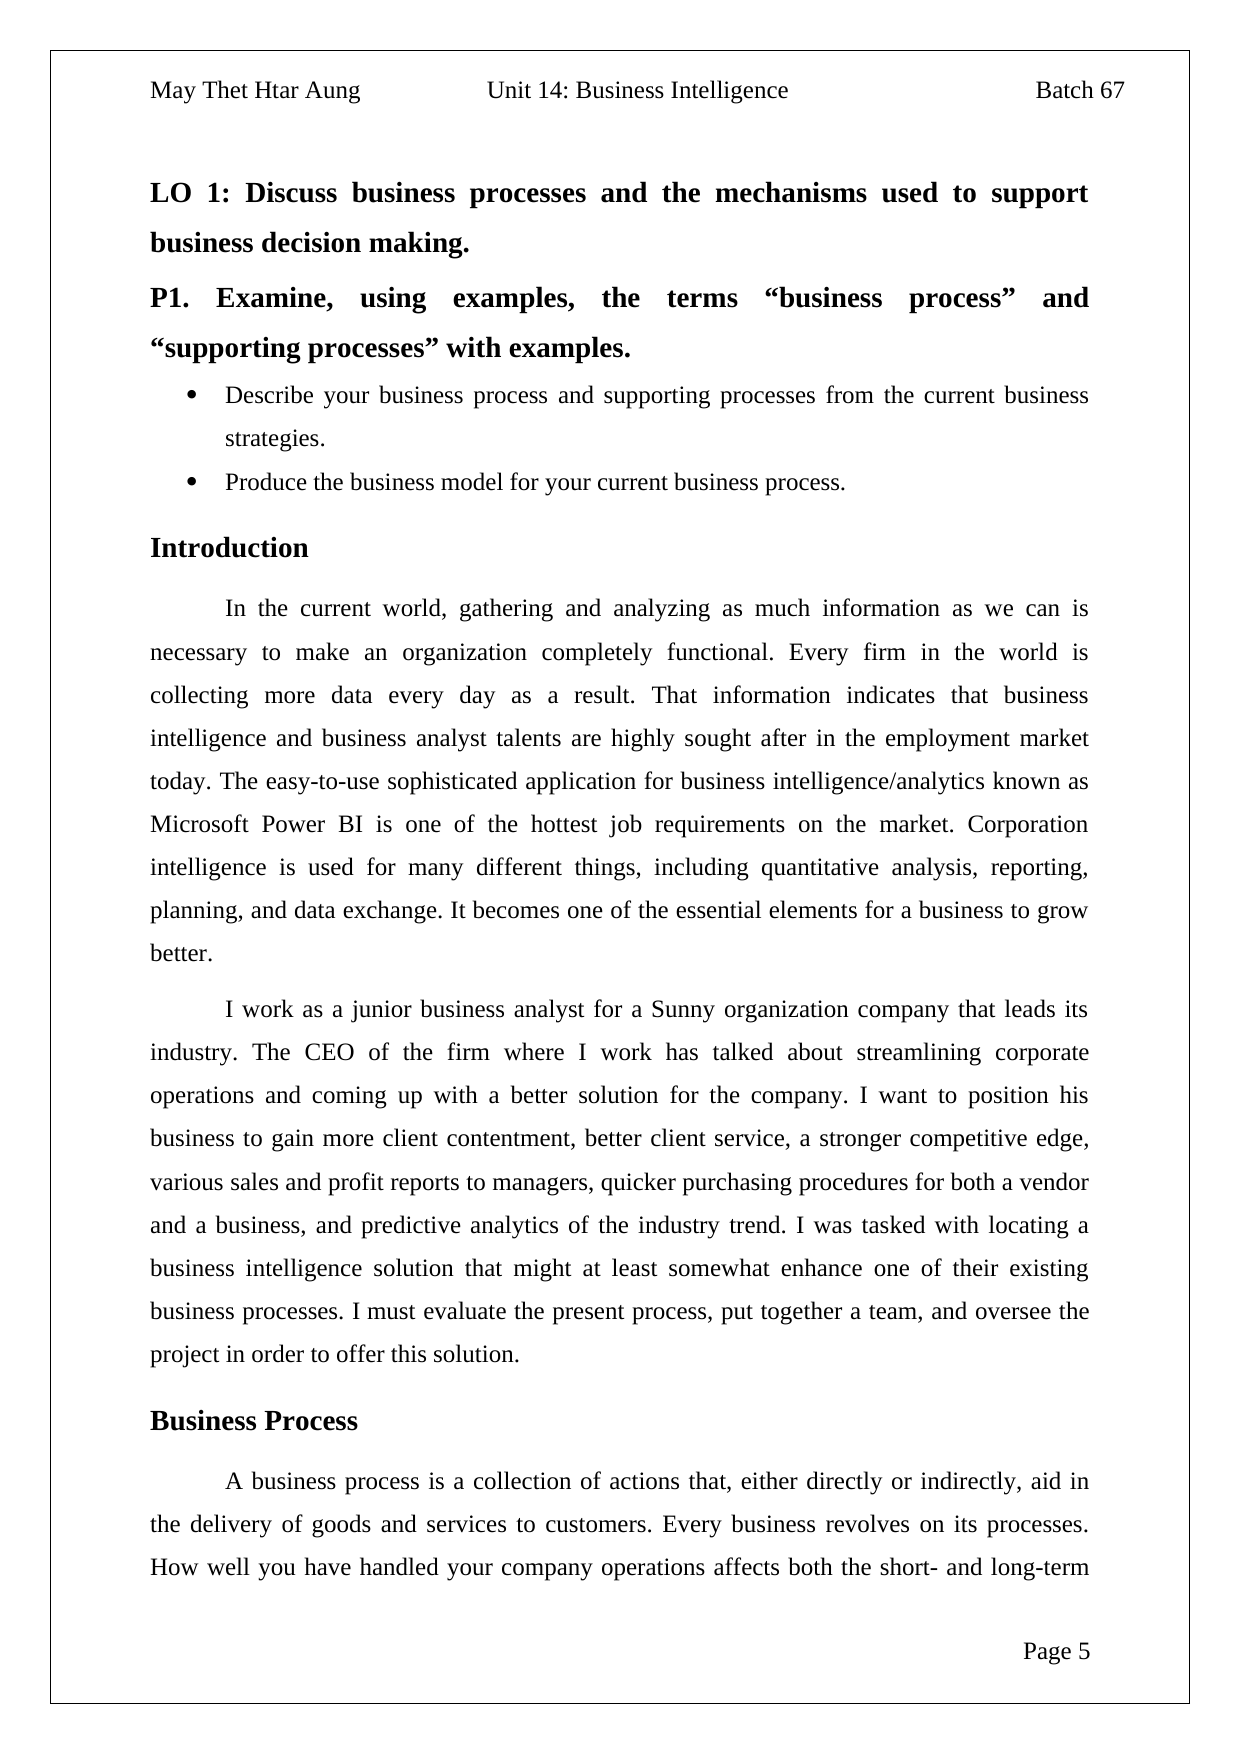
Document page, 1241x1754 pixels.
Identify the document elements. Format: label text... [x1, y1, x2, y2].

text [150, 1466, 1090, 1581]
list Produce the business model for your current business process. [187, 467, 1090, 495]
subtitle P1. Examine, using examples, the terms “business process” and “supporting processes” with examples. [150, 280, 1090, 364]
text I work as a junior business analyst for a Sunny organization company that leads its industry. The CEO of the firm where I work has talked about streamlining corporate operations and coming up with a better solution for the company. I want to position his business to gain more client contentment, better client service, a stronger competitive edge, various sales and profit reports to managers, quicker purchasing procedures for both a vendor and a business, and predictive analytics of the industry trend. I was tasked with locating a business intelligence solution that might at least somewhat enhance one of their existing business processes. I must evaluate the present process, put together a team, and oversee the project in order to offer this solution. [150, 994, 1090, 1368]
list Describe your business process and supporting processes from the current business strategies. [187, 380, 1090, 452]
text In the current world, gathering and analyzing as much information as we can is necessary to make an organization completely functional. Every firm in the world is collecting more data every day as a result. That information indicates that business intelligence and business analyst talents are highly sought after in the employment market today. The easy-to-use sophisticated application for business intelligence/analytics known as Microsoft Power BI is one of the hottest job requirements on the market. Corporation intelligence is used for many different things, including quantitative analysis, reporting, planning, and data exchange. It becomes one of the essential elements for a business to grow better. [150, 593, 1090, 967]
subtitle Introduction [150, 531, 1090, 564]
subtitle LO 1: Discuss business processes and the mechanisms used to support business decision making. [150, 175, 1090, 259]
subtitle Business Process [150, 1403, 1090, 1437]
